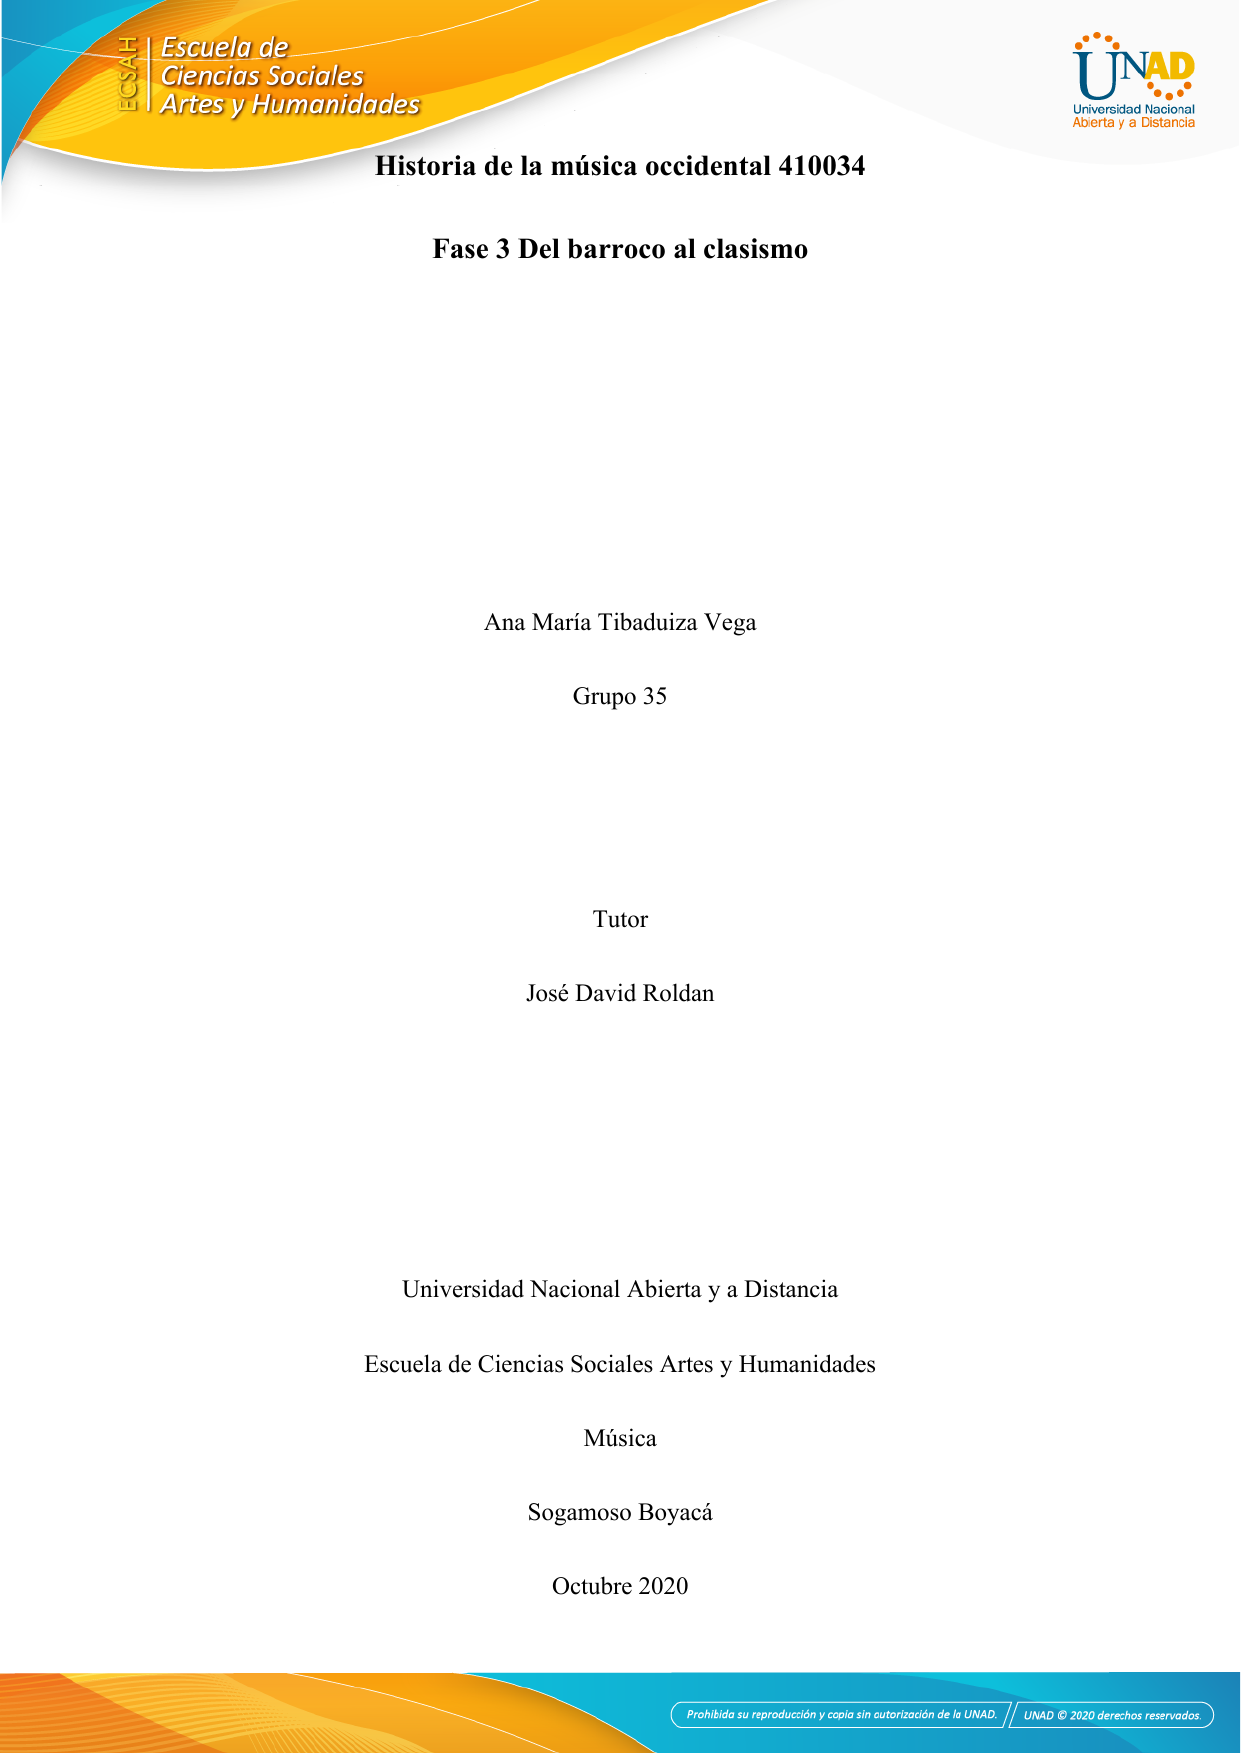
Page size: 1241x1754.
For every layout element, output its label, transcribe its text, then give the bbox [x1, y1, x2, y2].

picture [0, 1623, 1241, 1753]
text Música [177, 1423, 1063, 1452]
text Historia de la música occidental 410034 [177, 148, 1063, 181]
text Tutor [177, 904, 1063, 932]
text José David Roldan [177, 978, 1063, 1007]
text Octubre 2020 [177, 1571, 1063, 1600]
text Grupo 35 [177, 681, 1063, 710]
text Universidad Nacional Abierta y a Distancia [177, 1274, 1063, 1303]
text Sogamoso Boyacá [177, 1497, 1063, 1526]
picture [1, 0, 1239, 223]
text Fase 3 Del barroco al clasismo [177, 231, 1063, 265]
text Escuela de Ciencias Sociales Artes y Humanidades [177, 1349, 1063, 1377]
text Ana María Tibaduiza Vega [177, 607, 1063, 636]
